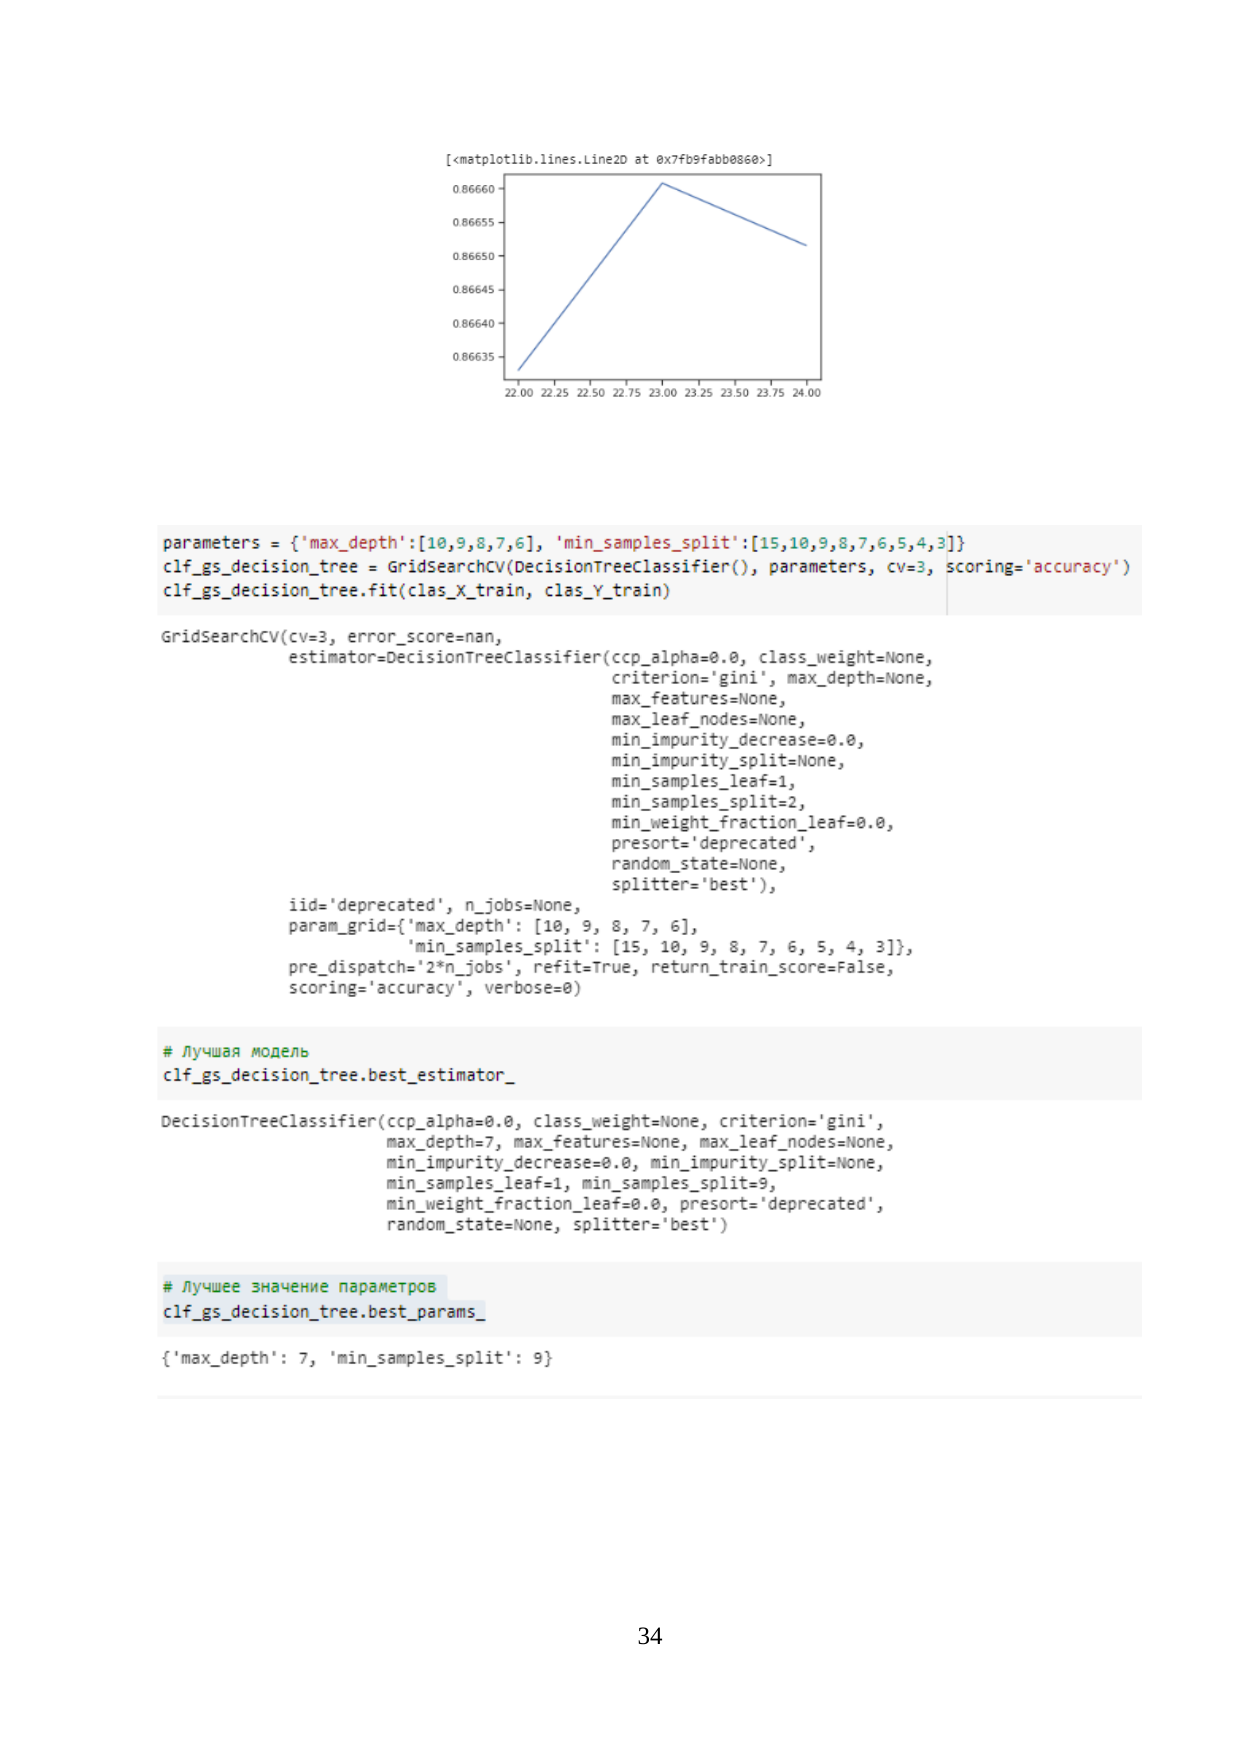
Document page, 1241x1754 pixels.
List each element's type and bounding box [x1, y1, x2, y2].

picture [437, 146, 863, 411]
picture [157, 525, 1142, 1399]
